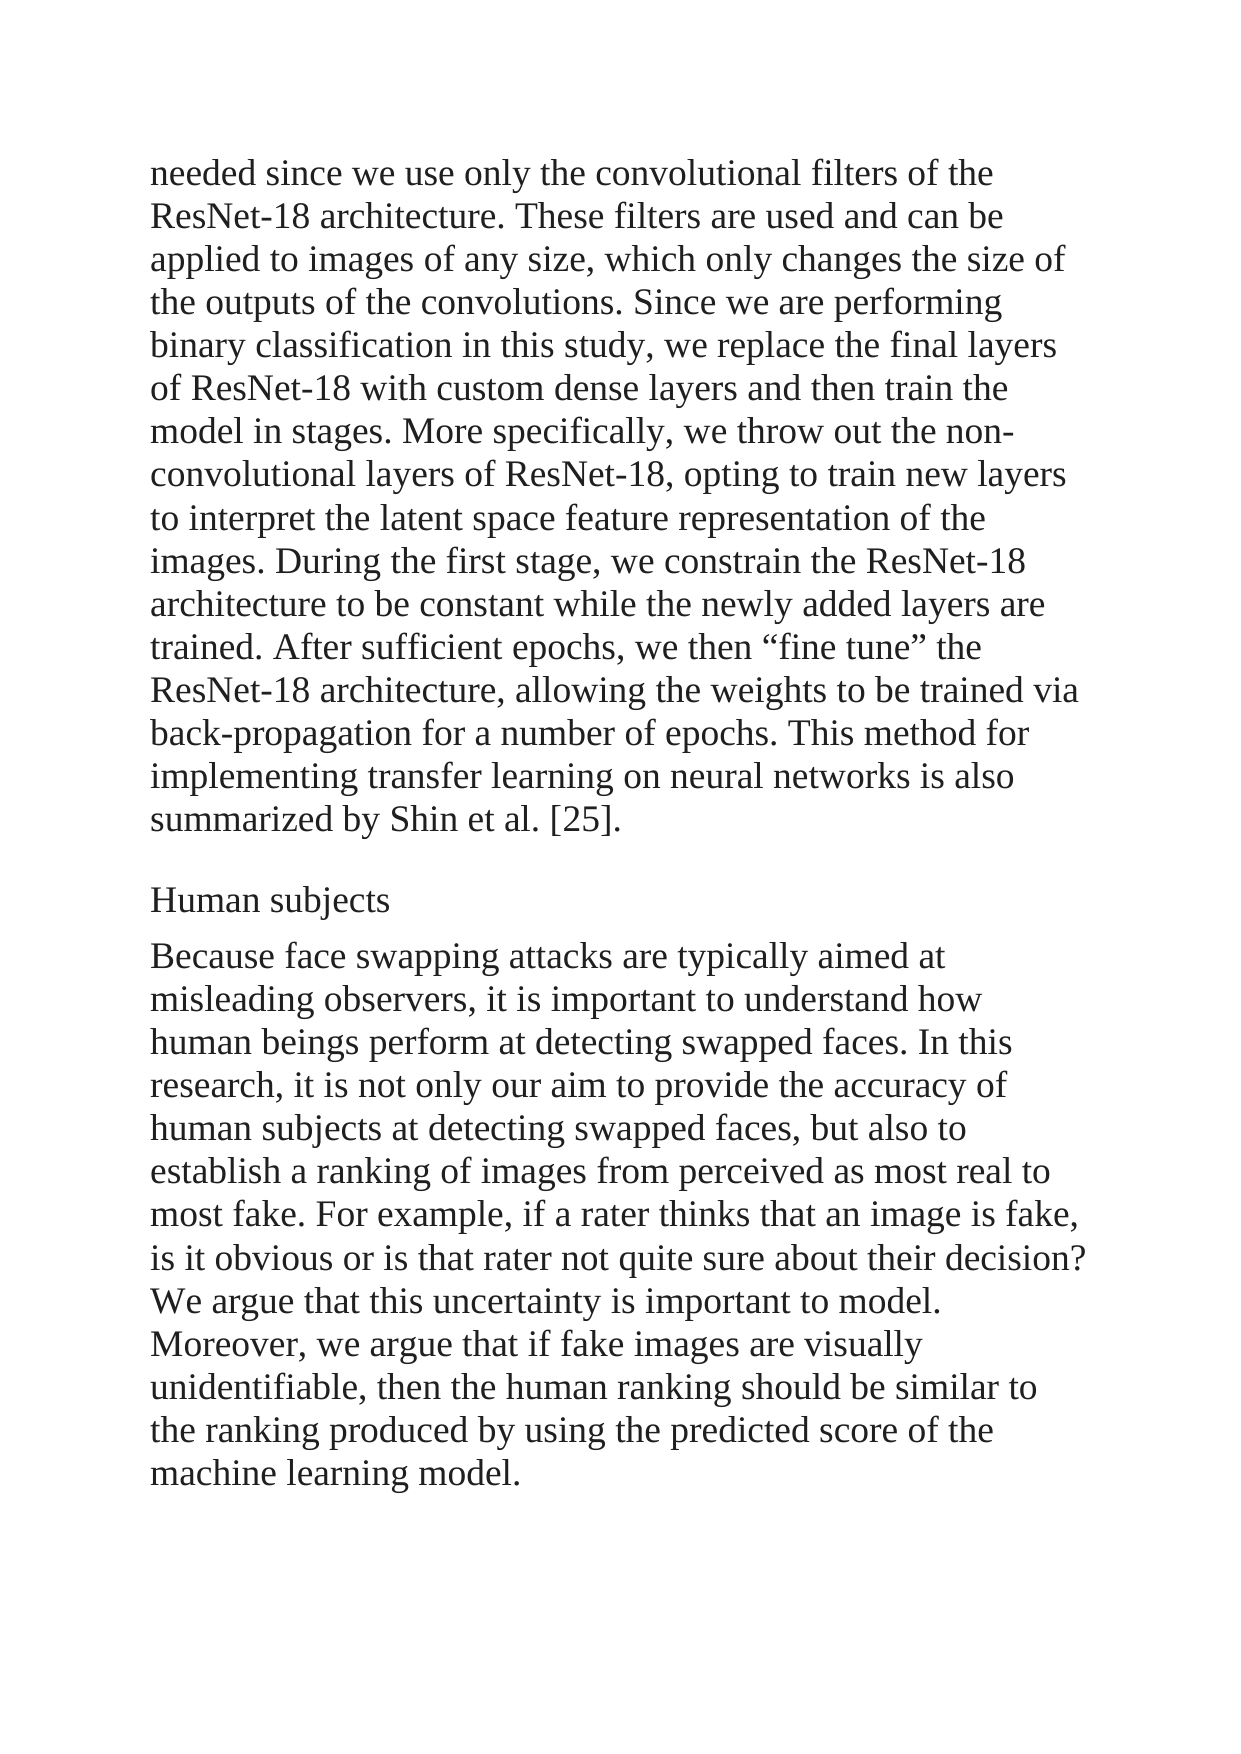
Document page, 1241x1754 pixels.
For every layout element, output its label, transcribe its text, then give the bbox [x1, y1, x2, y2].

text Human subjects [150, 877, 1090, 921]
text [150, 150, 1090, 840]
text Because face swapping attacks are typically aimed at misleading observers, it is important to understand how human beings perform at detecting swapped faces. In this research, it is not only our aim to provide the accuracy of human subjects at detecting swapped faces, but also to establish a ranking of images from perceived as most real to most fake. For example, if a rater thinks that an image is fake, is it obvious or is that rater not quite sure about their decision? We argue that this uncertainty is important to model. Moreover, we argue that if fake images are visually unidentifiable, then the human ranking should be similar to the ranking produced by using the predicted score of the machine learning model. [150, 933, 1090, 1494]
